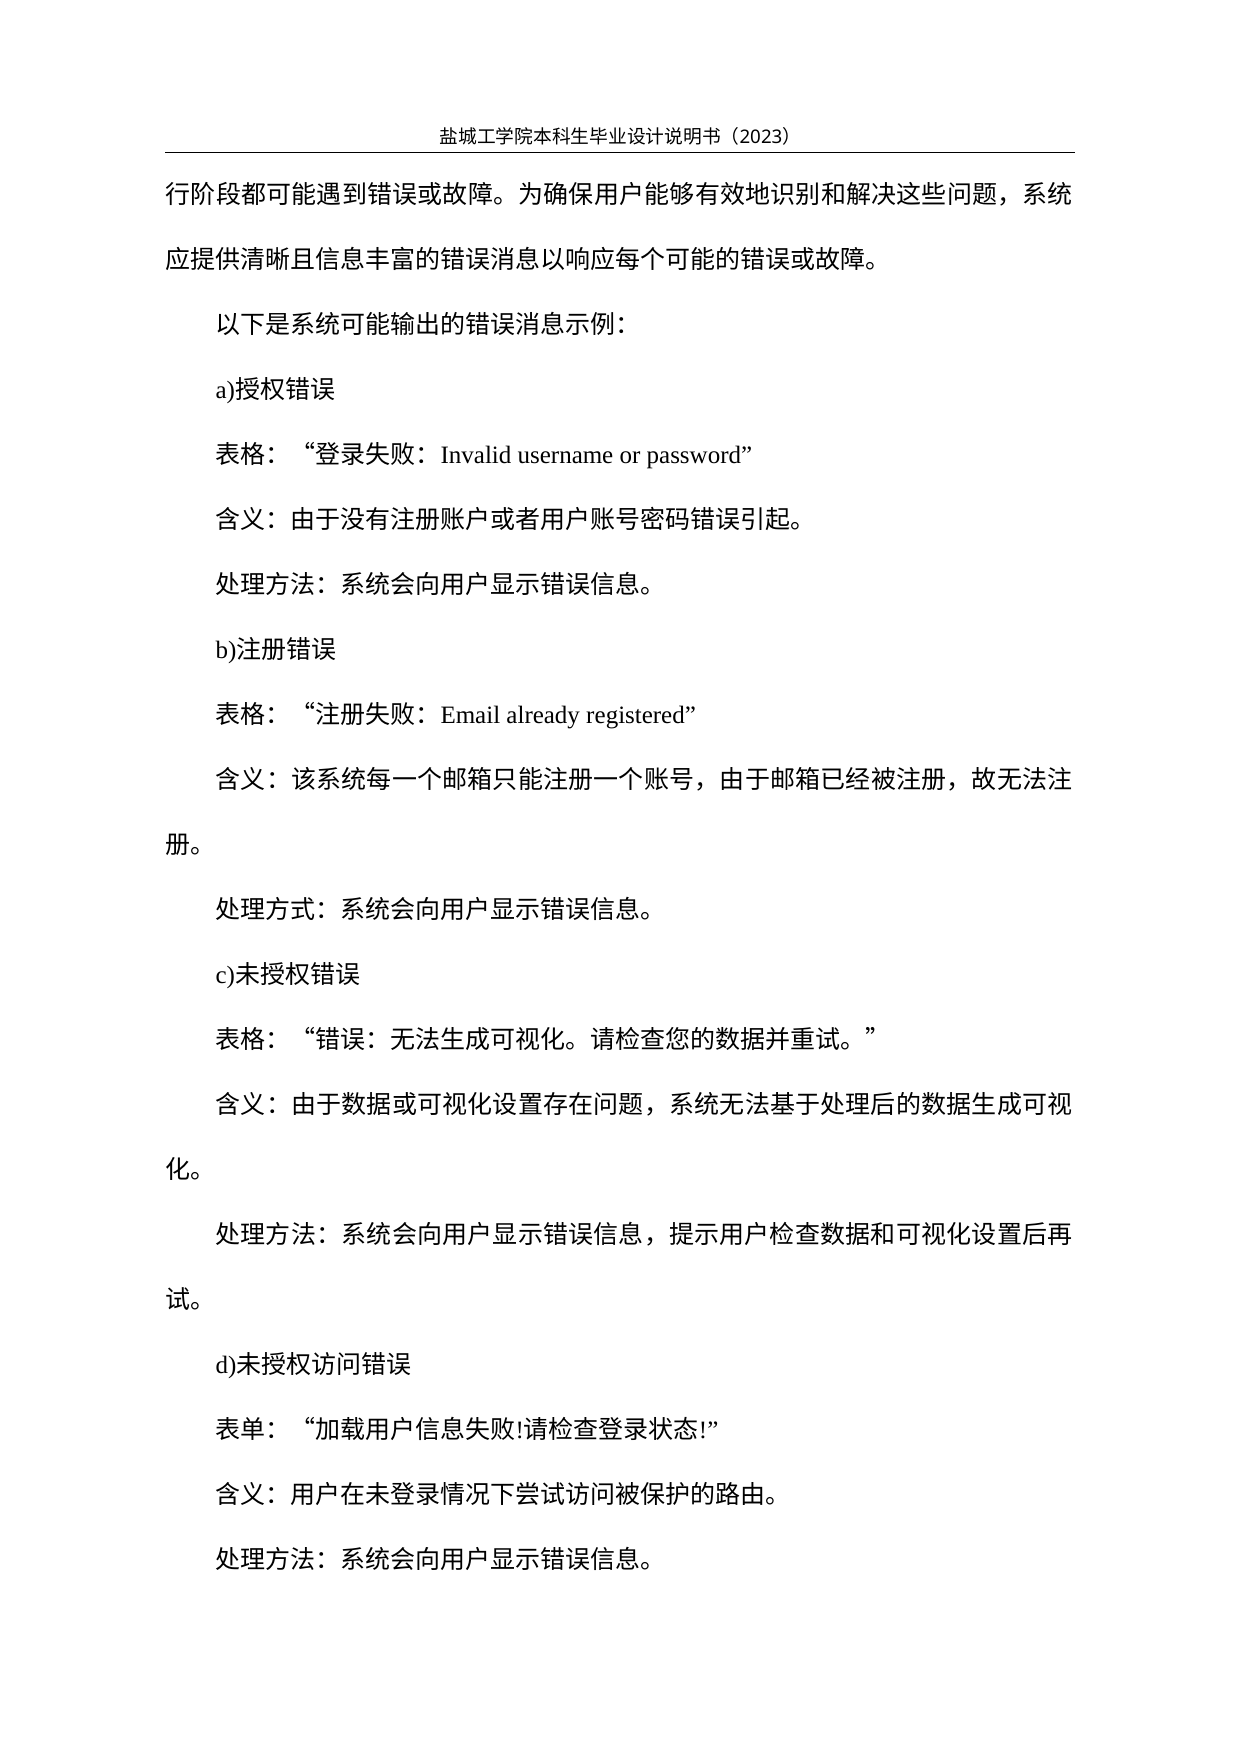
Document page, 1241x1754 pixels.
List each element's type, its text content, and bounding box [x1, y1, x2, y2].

text 处理方法：系统会向用户显示错误信息，提示用户检查数据和可视化设置后再试。 [165, 1200, 1075, 1330]
text 处理方法：系统会向用户显示错误信息。 [165, 1525, 1075, 1590]
text 处理方法：系统会向用户显示错误信息。 [165, 550, 1075, 615]
text 含义：由于没有注册账户或者用户账号密码错误引起。 [165, 485, 1075, 550]
text 表单：“加载用户信息失败!请检查登录状态!” [165, 1395, 1075, 1460]
text 含义：用户在未登录情况下尝试访问被保护的路由。 [165, 1460, 1075, 1525]
text a)授权错误 [165, 355, 1075, 420]
text 含义：由于数据或可视化设置存在问题，系统无法基于处理后的数据生成可视化。 [165, 1070, 1075, 1200]
text 表格：“错误：无法生成可视化。请检查您的数据并重试。” [165, 1005, 1075, 1070]
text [165, 160, 1075, 290]
text 表格：“登录失败：Invalid username or password” [165, 420, 1075, 485]
text 以下是系统可能输出的错误消息示例： [165, 290, 1075, 355]
text 表格：“注册失败：Email already registered” [165, 680, 1075, 745]
text b)注册错误 [165, 615, 1075, 680]
text d)未授权访问错误 [165, 1330, 1075, 1395]
text 处理方式：系统会向用户显示错误信息。 [165, 875, 1075, 940]
text c)未授权错误 [165, 940, 1075, 1005]
text 含义：该系统每一个邮箱只能注册一个账号，由于邮箱已经被注册，故无法注册。 [165, 745, 1075, 875]
